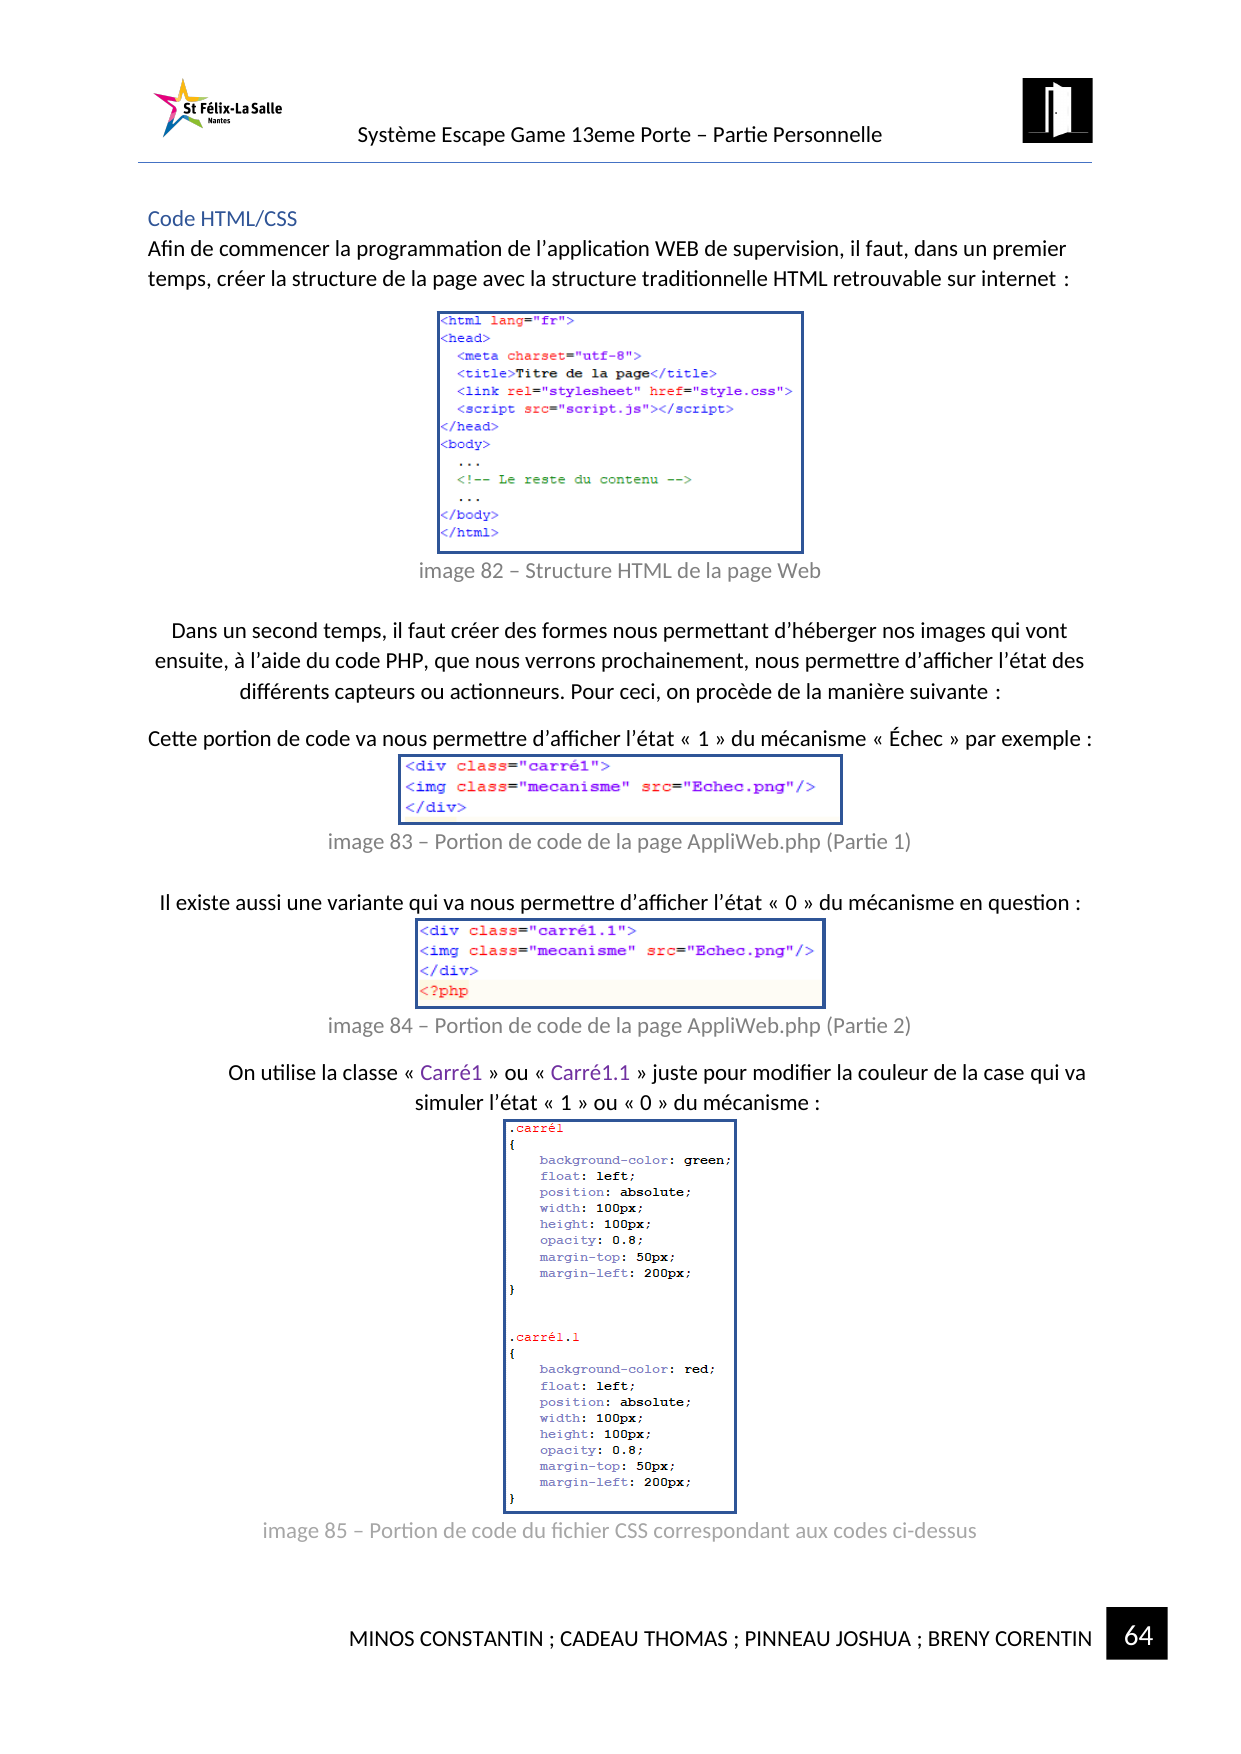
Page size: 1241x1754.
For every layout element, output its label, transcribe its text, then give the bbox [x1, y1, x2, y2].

picture [440, 314, 801, 551]
text Cette portion de code va nous permettre d’afficher l’état « 1 » du mécanisme « Échec » par exemple : image 83 – Portion de code de la page AppliWeb.php (Partie 1) Il existe aussi une variante qui va nous permettre d’afficher l’état « 0 » du mécanisme en question : image 84 – Portion de code de la page AppliWeb.php (Partie 2) [148, 724, 1092, 1039]
picture [418, 921, 822, 1006]
picture [506, 1122, 734, 1511]
picture [401, 757, 840, 822]
text Code HTML/CSS Afin de commencer la programmation de l’application WEB de supervision, il faut, dans un premier temps, créer la structure de la page avec la structure traditionnelle HTML retrouvable sur internet : [148, 204, 1092, 292]
text image 82 – Structure HTML de la page Web Dans un second temps, il faut créer des formes nous permettant d’héberger nos images qui vont ensuite, à l’aide du code PHP, que nous verrons prochainement, nous permettre d’afficher l’état des différents capteurs ou actionneurs. Pour ceci, on procède de la manière suivante : [148, 311, 1092, 705]
text On utilise la classe « Carré1 » ou « Carré1.1 » juste pour modifier la couleur de la case qui va simuler l’état « 1 » ou « 0 » du mécanisme : image 85 – Portion de code du fichier CSS correspondant aux codes ci-dessus [148, 1058, 1092, 1544]
picture [1022, 78, 1093, 143]
picture [147, 73, 290, 142]
